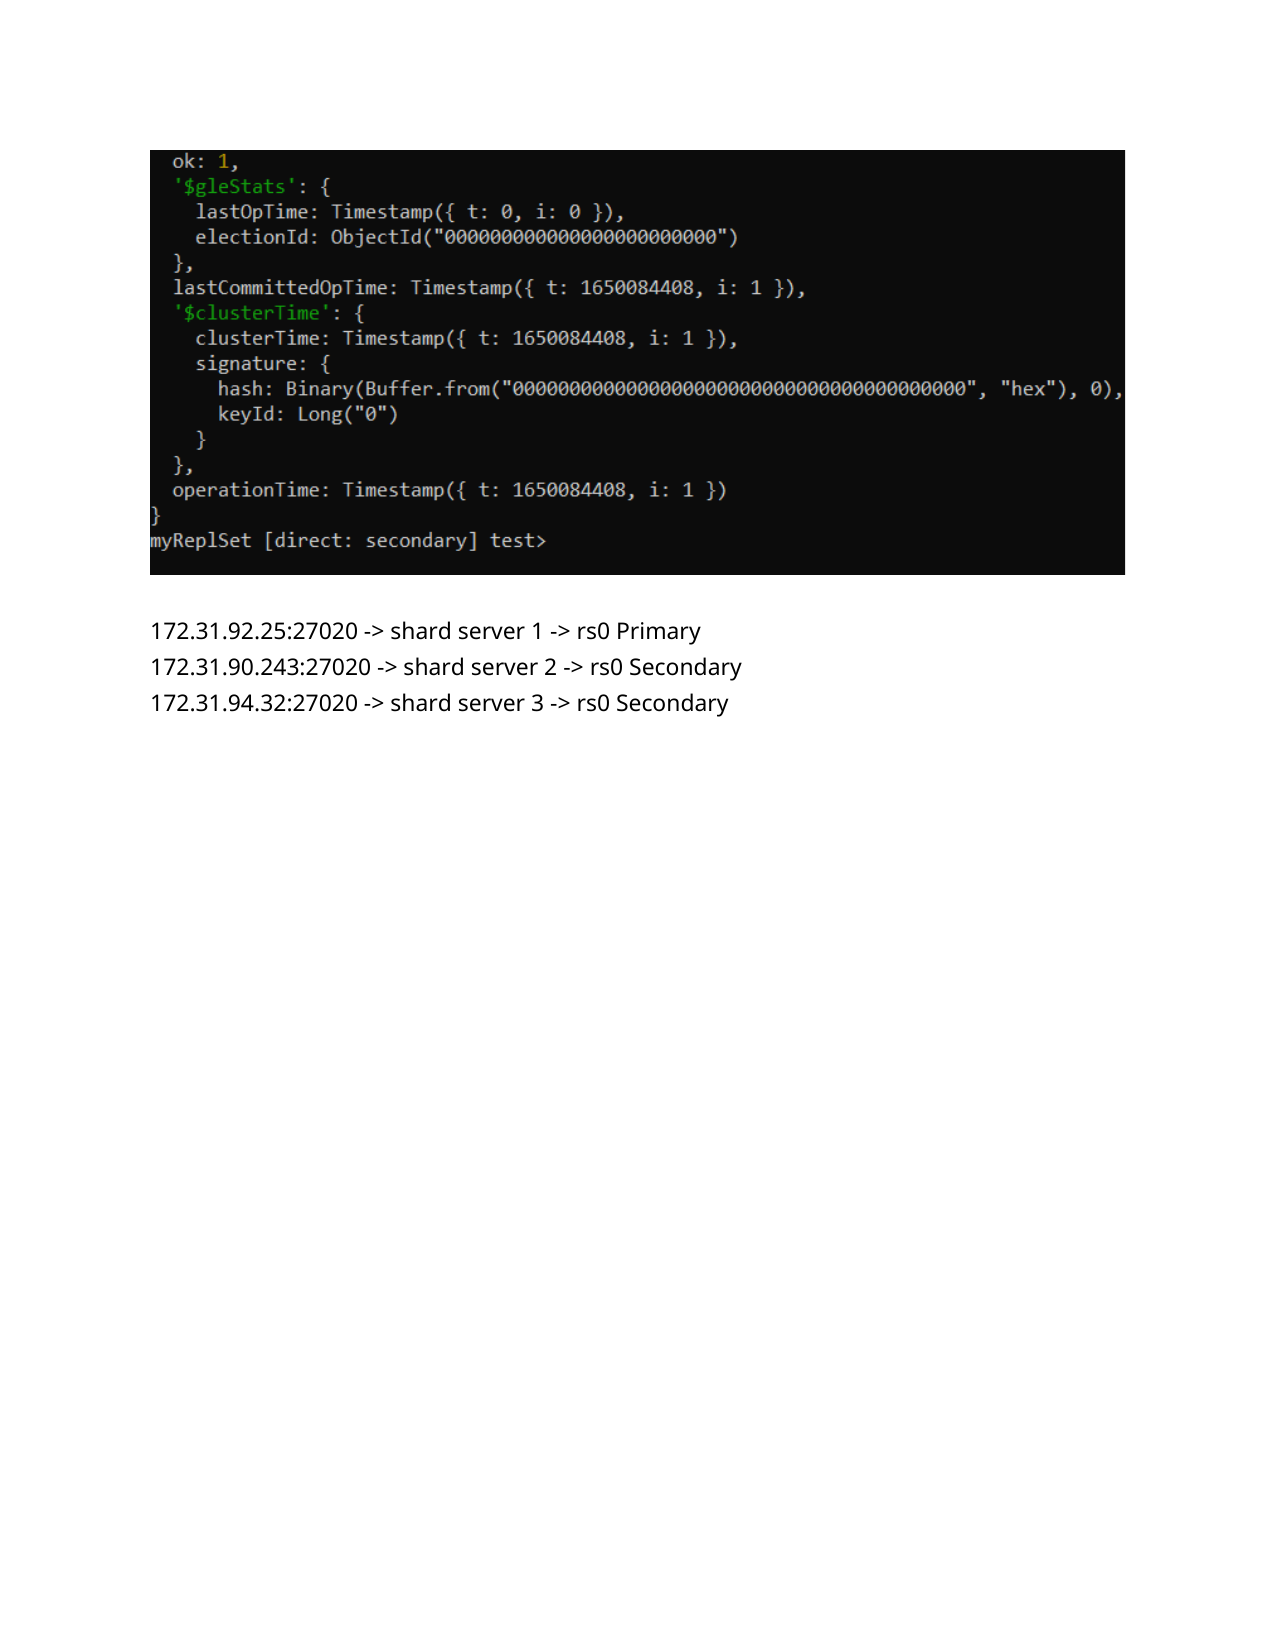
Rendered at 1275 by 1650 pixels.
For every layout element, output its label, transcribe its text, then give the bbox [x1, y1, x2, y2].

picture [150, 150, 1125, 575]
text 172.31.94.32:27020 -> shard server 3 -> rs0 Secondary [150, 687, 1125, 718]
text 172.31.90.243:27020 -> shard server 2 -> rs0 Secondary [150, 651, 1125, 682]
text 172.31.92.25:27020 -> shard server 1 -> rs0 Primary [150, 615, 1125, 646]
